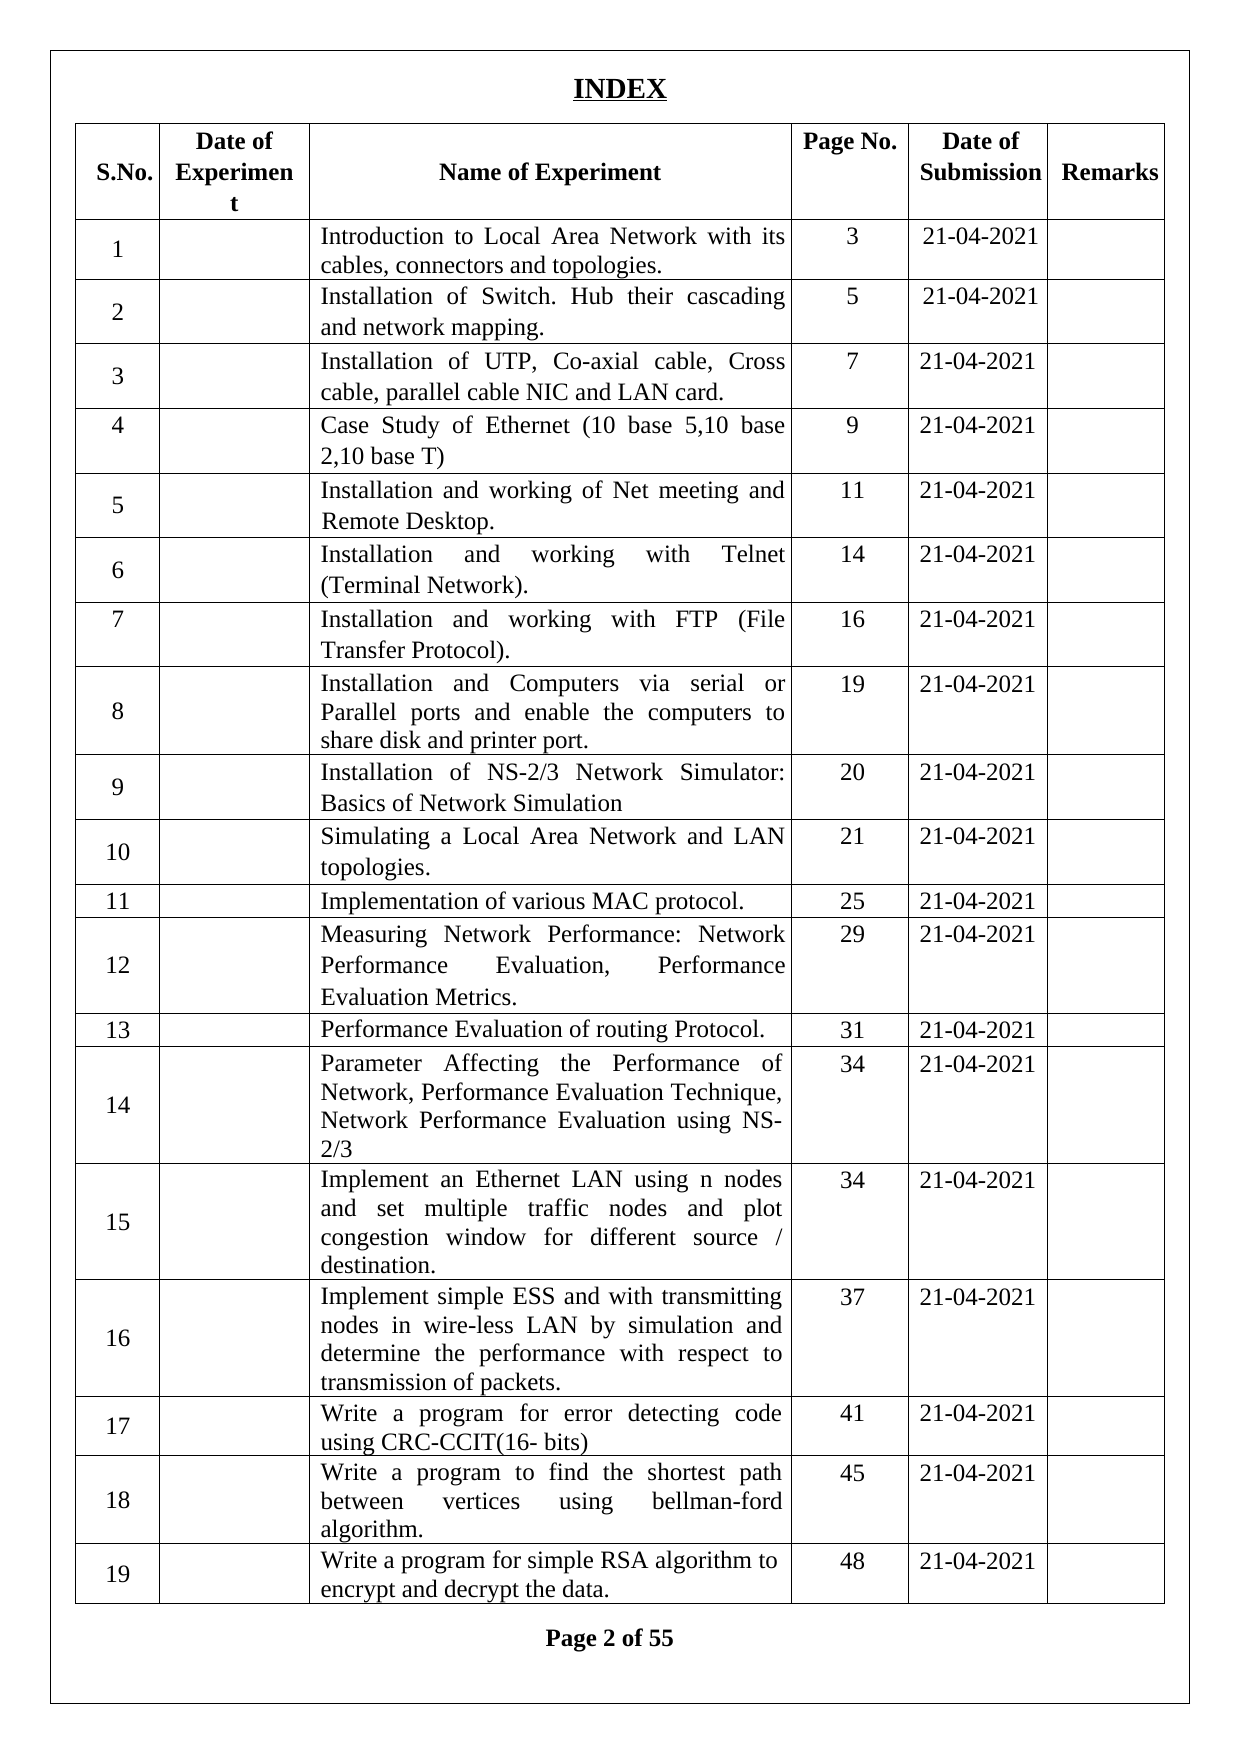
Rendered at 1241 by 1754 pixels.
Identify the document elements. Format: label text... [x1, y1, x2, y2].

table_cell [1048, 1014, 1164, 1046]
table_cell 21-04-2021 [909, 409, 1047, 472]
table_cell 11 [792, 474, 908, 537]
table_cell 31 [792, 1014, 908, 1046]
table_cell 21-04-2021 [909, 1047, 1047, 1163]
table_cell 21-04-2021 [909, 220, 1047, 279]
table_header Page No. [792, 124, 908, 219]
table_cell [160, 667, 309, 754]
table_cell Case Study of Ethernet (10 base 5,10 base 2,10 base T) [310, 409, 791, 472]
table_cell Installation of NS-2/3 Network Simulator: Basics of Network Simulation [310, 755, 791, 819]
table_cell [160, 538, 309, 602]
table_cell 29 [792, 918, 908, 1013]
table_header Date of Submission [909, 124, 1047, 219]
table_cell 37 [792, 1280, 908, 1396]
table_cell 21-04-2021 [909, 755, 1047, 819]
table_cell 12 [76, 918, 159, 1013]
table_cell [1048, 755, 1164, 819]
table_cell 15 [76, 1164, 159, 1279]
table_header S.No. [76, 124, 159, 219]
table_cell [160, 918, 309, 1013]
table_cell 34 [792, 1164, 908, 1279]
table_cell [160, 755, 309, 819]
table_cell 19 [76, 1544, 159, 1603]
table_header Date of Experiment [160, 124, 309, 219]
table_cell 25 [792, 885, 908, 917]
table_cell 4 [76, 409, 159, 472]
table_cell 6 [76, 538, 159, 602]
table_cell 5 [792, 280, 908, 343]
table_cell [1048, 474, 1164, 537]
table_cell 9 [792, 409, 908, 472]
table_cell Write a program for simple RSA algorithm to encrypt and decrypt the data. [310, 1544, 791, 1603]
text INDEX [150, 71, 1090, 104]
table_cell 14 [76, 1047, 159, 1163]
table_cell Implement simple ESS and with transmitting nodes in wire-less LAN by simulation and determine the performance with respect to transmission of packets. [310, 1280, 791, 1396]
table_cell [1048, 667, 1164, 754]
table_cell [1048, 885, 1164, 917]
table_cell 11 [76, 885, 159, 917]
table_cell 48 [792, 1544, 908, 1603]
table_cell [1048, 1397, 1164, 1455]
table_cell [1048, 1456, 1164, 1543]
table_cell 16 [792, 603, 908, 666]
table_cell Write a program for error detecting code using CRC-CCIT(16- bits) [310, 1397, 791, 1455]
table_header Remarks [1048, 124, 1164, 219]
table_cell [160, 1456, 309, 1543]
table_cell [1048, 344, 1164, 408]
table_cell Installation of Switch. Hub their cascading and network mapping. [310, 280, 791, 343]
table_cell Introduction to Local Area Network with its cables, connectors and topologies. [310, 220, 791, 279]
table_cell [1048, 1047, 1164, 1163]
table_cell [160, 474, 309, 537]
table_cell 10 [76, 820, 159, 883]
table_cell Installation and working with FTP (File Transfer Protocol). [310, 603, 791, 666]
table_cell 20 [792, 755, 908, 819]
table_cell Implement an Ethernet LAN using n nodes and set multiple traffic nodes and plot congestion window for different source / destination. [310, 1164, 791, 1279]
table_cell Installation of UTP, Co-axial cable, Cross cable, parallel cable NIC and LAN card. [310, 344, 791, 408]
table_cell 21-04-2021 [909, 280, 1047, 343]
table_cell [160, 820, 309, 883]
table_cell [1048, 220, 1164, 279]
table_cell [160, 280, 309, 343]
table_cell Implementation of various MAC protocol. [310, 885, 791, 917]
table_cell 3 [76, 344, 159, 408]
table_cell 45 [792, 1456, 908, 1543]
table_cell Measuring Network Performance: Network Performance Evaluation, Performance Evaluation Metrics. [310, 918, 791, 1013]
table_cell [1048, 1544, 1164, 1603]
table_cell Write a program to find the shortest path between vertices using bellman-ford algorithm. [310, 1456, 791, 1543]
table_cell [1048, 918, 1164, 1013]
table_cell 21-04-2021 [909, 474, 1047, 537]
table_cell 9 [76, 755, 159, 819]
table_cell [1048, 603, 1164, 666]
table_cell 21-04-2021 [909, 885, 1047, 917]
table_cell 14 [792, 538, 908, 602]
table_cell [160, 1544, 309, 1603]
table_cell [160, 885, 309, 917]
table_cell [160, 344, 309, 408]
table_cell 21-04-2021 [909, 603, 1047, 666]
table_cell 17 [76, 1397, 159, 1455]
table_cell Performance Evaluation of routing Protocol. [310, 1014, 791, 1046]
table_cell 41 [792, 1397, 908, 1455]
table_header Name of Experiment [310, 124, 791, 219]
table_cell Parameter Affecting the Performance of Network, Performance Evaluation Technique, Network Performance Evaluation using NS-2/3 [310, 1047, 791, 1163]
table_cell 13 [76, 1014, 159, 1046]
table_cell [1048, 538, 1164, 602]
table_cell [160, 1164, 309, 1279]
table_cell 7 [76, 603, 159, 666]
table_cell [160, 1280, 309, 1396]
table_cell [160, 220, 309, 279]
table_cell 16 [76, 1280, 159, 1396]
table_cell [160, 1014, 309, 1046]
table_cell [160, 1047, 309, 1163]
table_cell 21-04-2021 [909, 667, 1047, 754]
table_cell 34 [792, 1047, 908, 1163]
table_cell [1048, 1280, 1164, 1396]
table_cell 21-04-2021 [909, 1280, 1047, 1396]
table_cell 21-04-2021 [909, 1544, 1047, 1603]
table_cell 21-04-2021 [909, 820, 1047, 883]
table_cell 18 [76, 1456, 159, 1543]
table_cell 2 [76, 280, 159, 343]
table_cell 21 [792, 820, 908, 883]
table_cell Installation and Computers via serial or Parallel ports and enable the computers to share disk and printer port. [310, 667, 791, 754]
table_cell 21-04-2021 [909, 1014, 1047, 1046]
table_cell 21-04-2021 [909, 918, 1047, 1013]
table_cell 3 [792, 220, 908, 279]
table_cell 1 [76, 220, 159, 279]
table_cell [1048, 280, 1164, 343]
table_cell 7 [792, 344, 908, 408]
table_cell 21-04-2021 [909, 1164, 1047, 1279]
table_cell Installation and working of Net meeting and Remote Desktop. [310, 474, 791, 537]
table_cell [160, 409, 309, 472]
table_cell [160, 1397, 309, 1455]
table_cell 8 [76, 667, 159, 754]
table_cell [1048, 409, 1164, 472]
table_cell 21-04-2021 [909, 1397, 1047, 1455]
table_cell 5 [76, 474, 159, 537]
table_cell [1048, 820, 1164, 883]
table_cell Simulating a Local Area Network and LAN topologies. [310, 820, 791, 883]
table_cell [160, 603, 309, 666]
table_cell [1048, 1164, 1164, 1279]
table_cell 21-04-2021 [909, 344, 1047, 408]
table_cell Installation and working with Telnet (Terminal Network). [310, 538, 791, 602]
table_cell 19 [792, 667, 908, 754]
table_cell 21-04-2021 [909, 1456, 1047, 1543]
table_cell 21-04-2021 [909, 538, 1047, 602]
